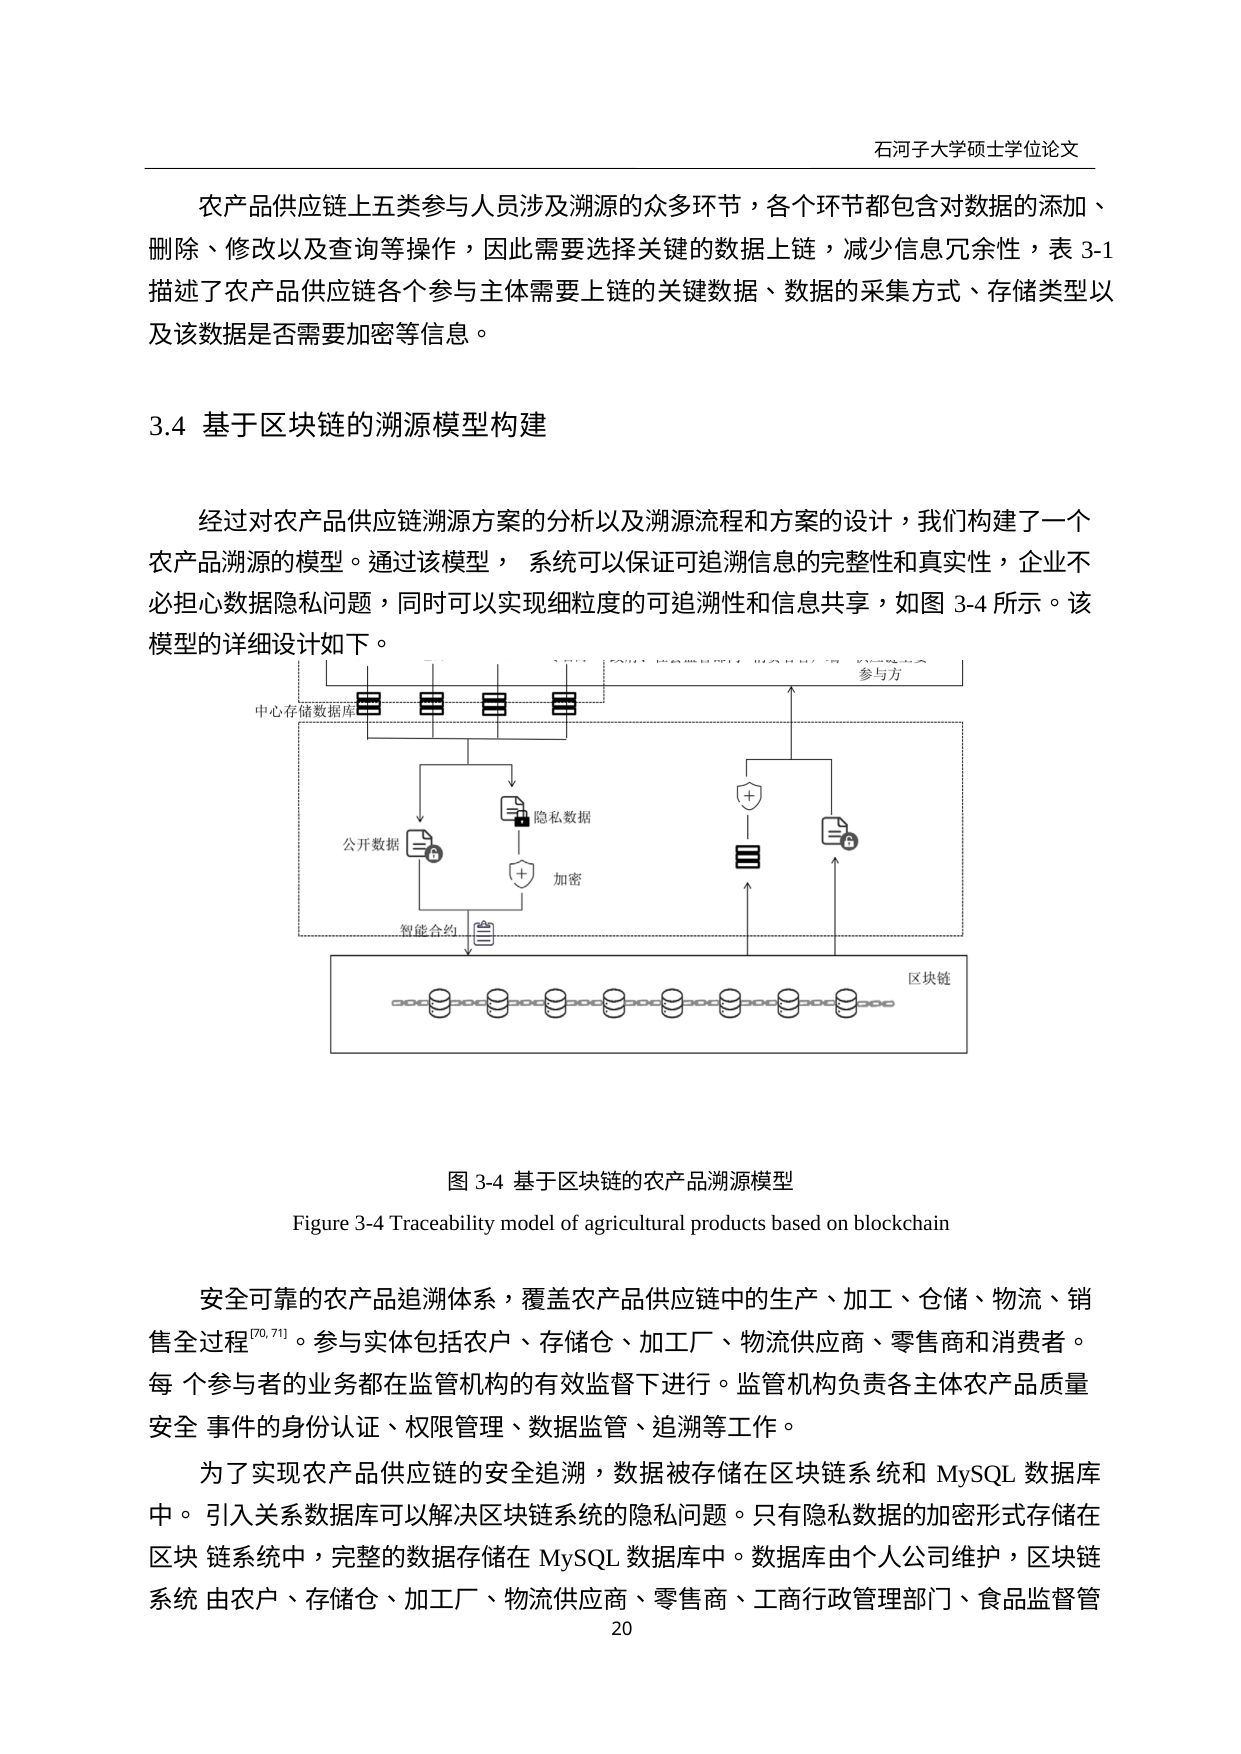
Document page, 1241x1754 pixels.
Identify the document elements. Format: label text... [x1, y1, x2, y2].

text 图 3-4 基于区块链的农产品溯源模型 [447, 1168, 1114, 1195]
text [148, 1456, 1102, 1616]
text 经过对农产品供应链溯源方案的分析以及溯源流程和方案的设计，我们构建了一个 农产品溯源的模型。通过该模型， 系统可以保证可追溯信息的完整性和真实性，企业不 必担心数据隐私问题，同时可以实现细粒度的可追溯性和信息共享，如图 3-4 所示。该 模型的详细设计如下。 [148, 504, 1093, 661]
text 农产品供应链上五类参与人员涉及溯源的众多环节，各个环节都包含对数据的添加、 删除、修改以及查询等操作，因此需要选择关键的数据上链，减少信息冗余性，表 3-1 描述了农产品供应链各个参与主体需要上链的关键数据、数据的采集方式、存储类型以 及该数据是否需要加密等信息。 [148, 189, 1114, 351]
text 3.4 基于区块链的溯源模型构建 [149, 406, 1114, 442]
text 安全可靠的农产品追溯体系，覆盖农产品供应链中的生产、加工、仓储、物流、销 售全过程[70, 71]。参与实体包括农户、存储仓、加工厂、物流供应商、零售商和消费者。每 个参与者的业务都在监管机构的有效监督下进行。监管机构负责各主体农产品质量安全 事件的身份认证、权限管理、数据监管、追溯等工作。 [149, 1282, 1093, 1443]
text Figure 3-4 Traceability model of agricultural products based on blockchain [292, 1214, 1114, 1234]
picture [247, 660, 992, 1054]
